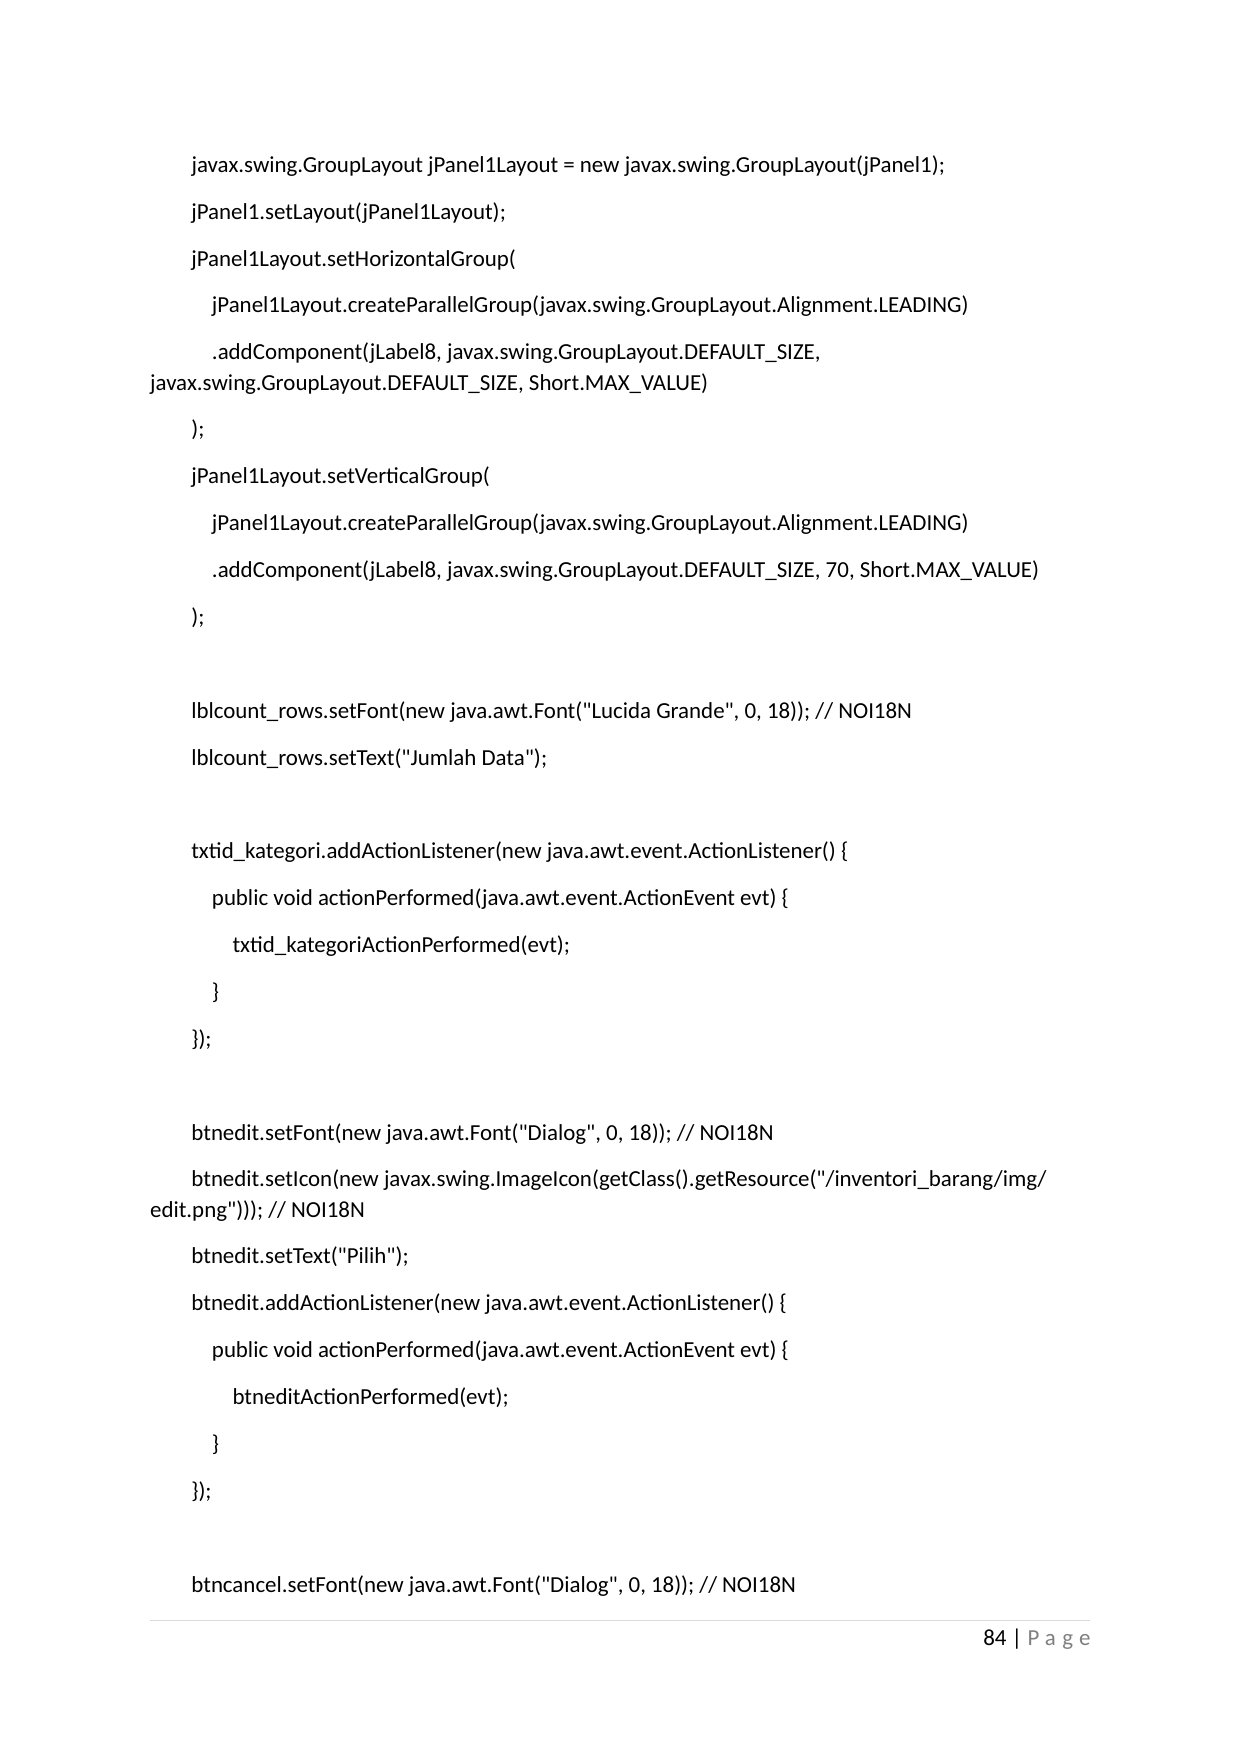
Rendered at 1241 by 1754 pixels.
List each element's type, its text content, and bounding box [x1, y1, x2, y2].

text lblcount_rows.setFont(new java.awt.Font("Lucida Grande", 0, 18)); // NOI18N [150, 696, 1090, 724]
text jPanel1Layout.setVerticalGroup( [150, 461, 1090, 489]
text .addComponent(jLabel8, javax.swing.GroupLayout.DEFAULT_SIZE, 70, Short.MAX_VALUE) [150, 555, 1090, 583]
text jPanel1Layout.createParallelGroup(javax.swing.GroupLayout.Alignment.LEADING) [150, 291, 1090, 319]
text }); [150, 1024, 1090, 1052]
text ); [150, 602, 1090, 630]
text jPanel1Layout.setHorizontalGroup( [150, 244, 1090, 272]
text btnedit.setFont(new java.awt.Font("Dialog", 0, 18)); // NOI18N [150, 1118, 1090, 1146]
text public void actionPerformed(java.awt.event.ActionEvent evt) { [150, 883, 1090, 911]
text } [150, 977, 1090, 1005]
text ); [150, 414, 1090, 443]
text lblcount_rows.setText("Jumlah Data"); [150, 743, 1090, 771]
text btnedit.addActionListener(new java.awt.event.ActionListener() { [150, 1288, 1090, 1317]
text btnedit.setText("Pilih"); [150, 1242, 1090, 1270]
text txtid_kategoriActionPerformed(evt); [150, 930, 1090, 958]
text public void actionPerformed(java.awt.event.ActionEvent evt) { [150, 1335, 1090, 1363]
text }); [150, 1476, 1090, 1504]
text jPanel1Layout.createParallelGroup(javax.swing.GroupLayout.Alignment.LEADING) [150, 508, 1090, 536]
text btneditActionPerformed(evt); [150, 1382, 1090, 1410]
text txtid_kategori.addActionListener(new java.awt.event.ActionListener() { [150, 836, 1090, 864]
text javax.swing.GroupLayout jPanel1Layout = new javax.swing.GroupLayout(jPanel1); [150, 150, 1090, 178]
text .addComponent(jLabel8, javax.swing.GroupLayout.DEFAULT_SIZE, javax.swing.GroupLayout.DEFAULT_SIZE, Short.MAX_VALUE) [150, 337, 1090, 396]
text } [150, 1429, 1090, 1457]
text jPanel1.setLayout(jPanel1Layout); [150, 197, 1090, 225]
text btnedit.setIcon(new javax.swing.ImageIcon(getClass().getResource("/inventori_barang/img/edit.png"))); // NOI18N [150, 1164, 1090, 1223]
text btncancel.setFont(new java.awt.Font("Dialog", 0, 18)); // NOI18N [150, 1570, 1090, 1598]
